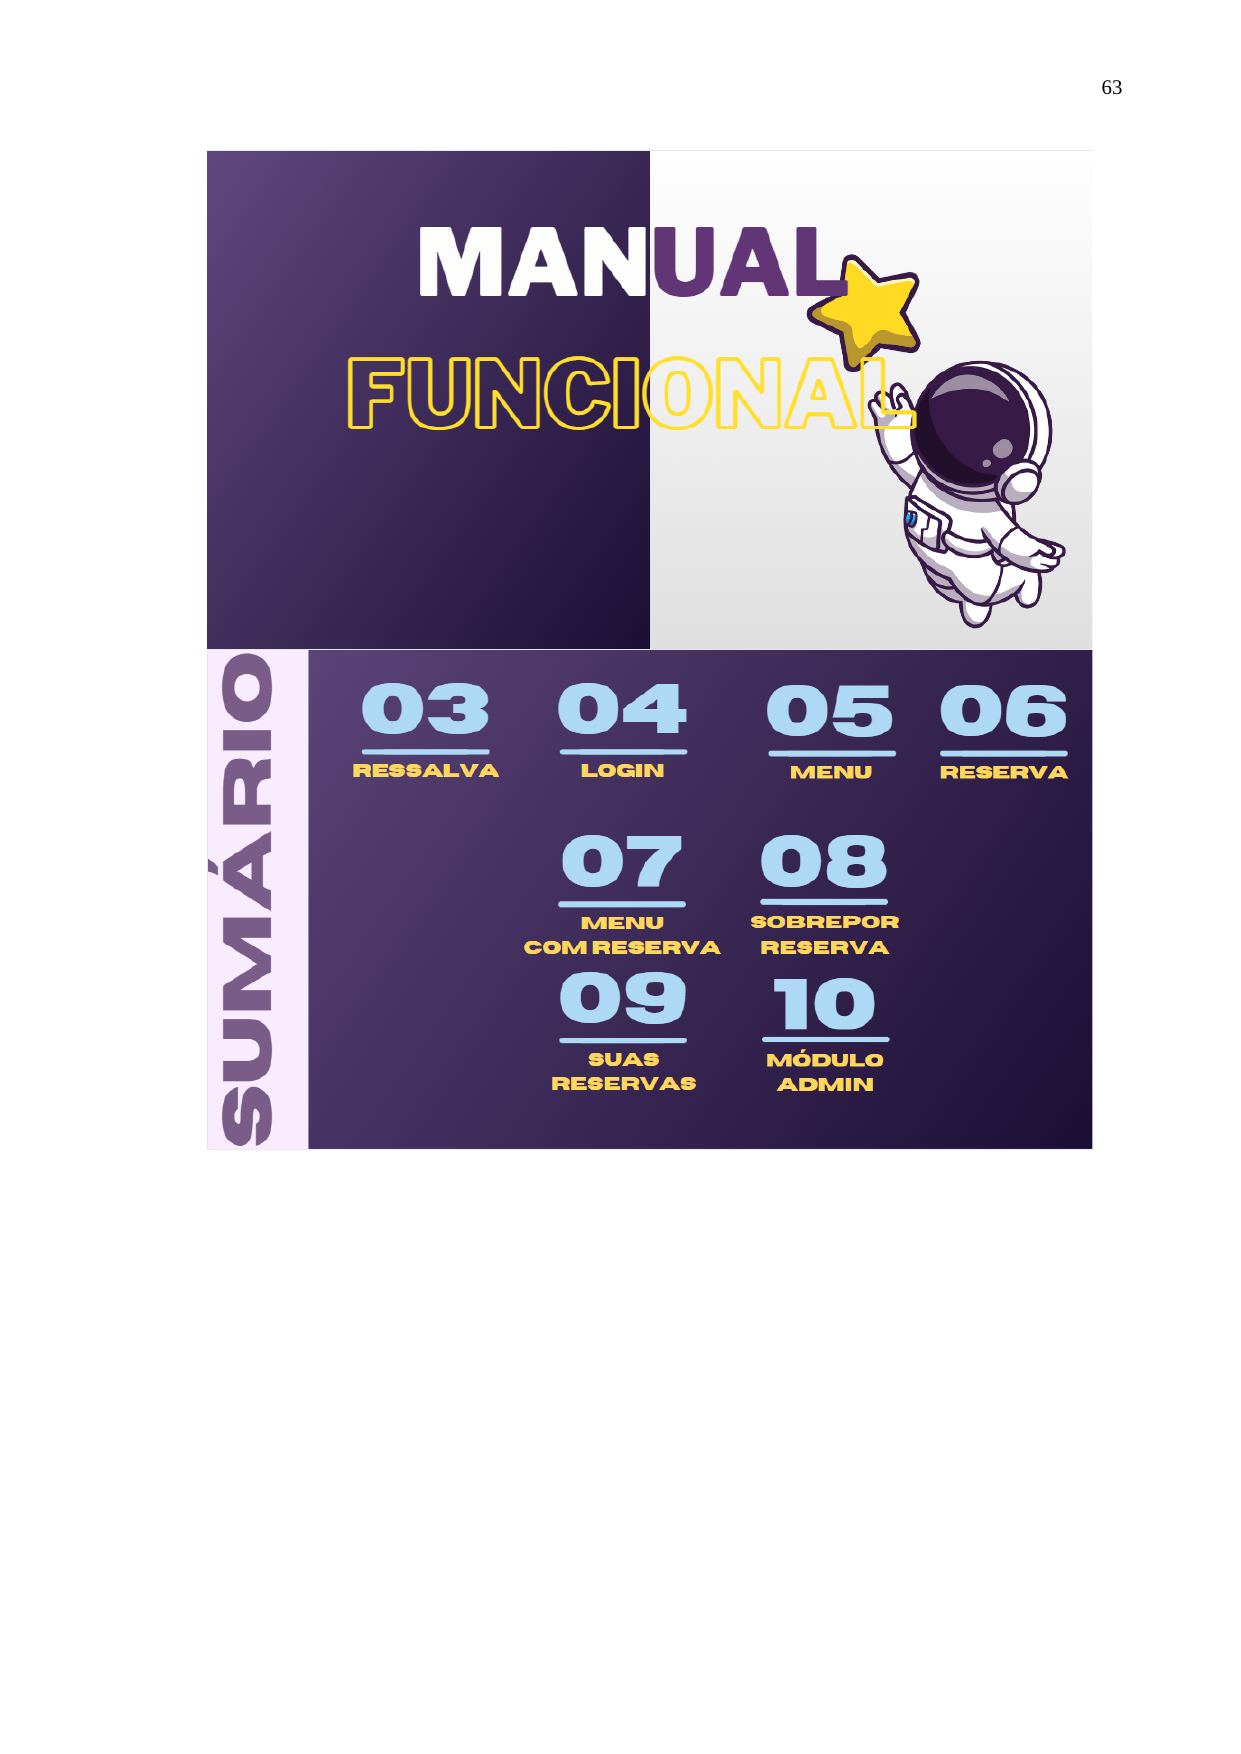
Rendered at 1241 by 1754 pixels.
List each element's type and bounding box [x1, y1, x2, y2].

picture [206, 150, 1093, 1150]
